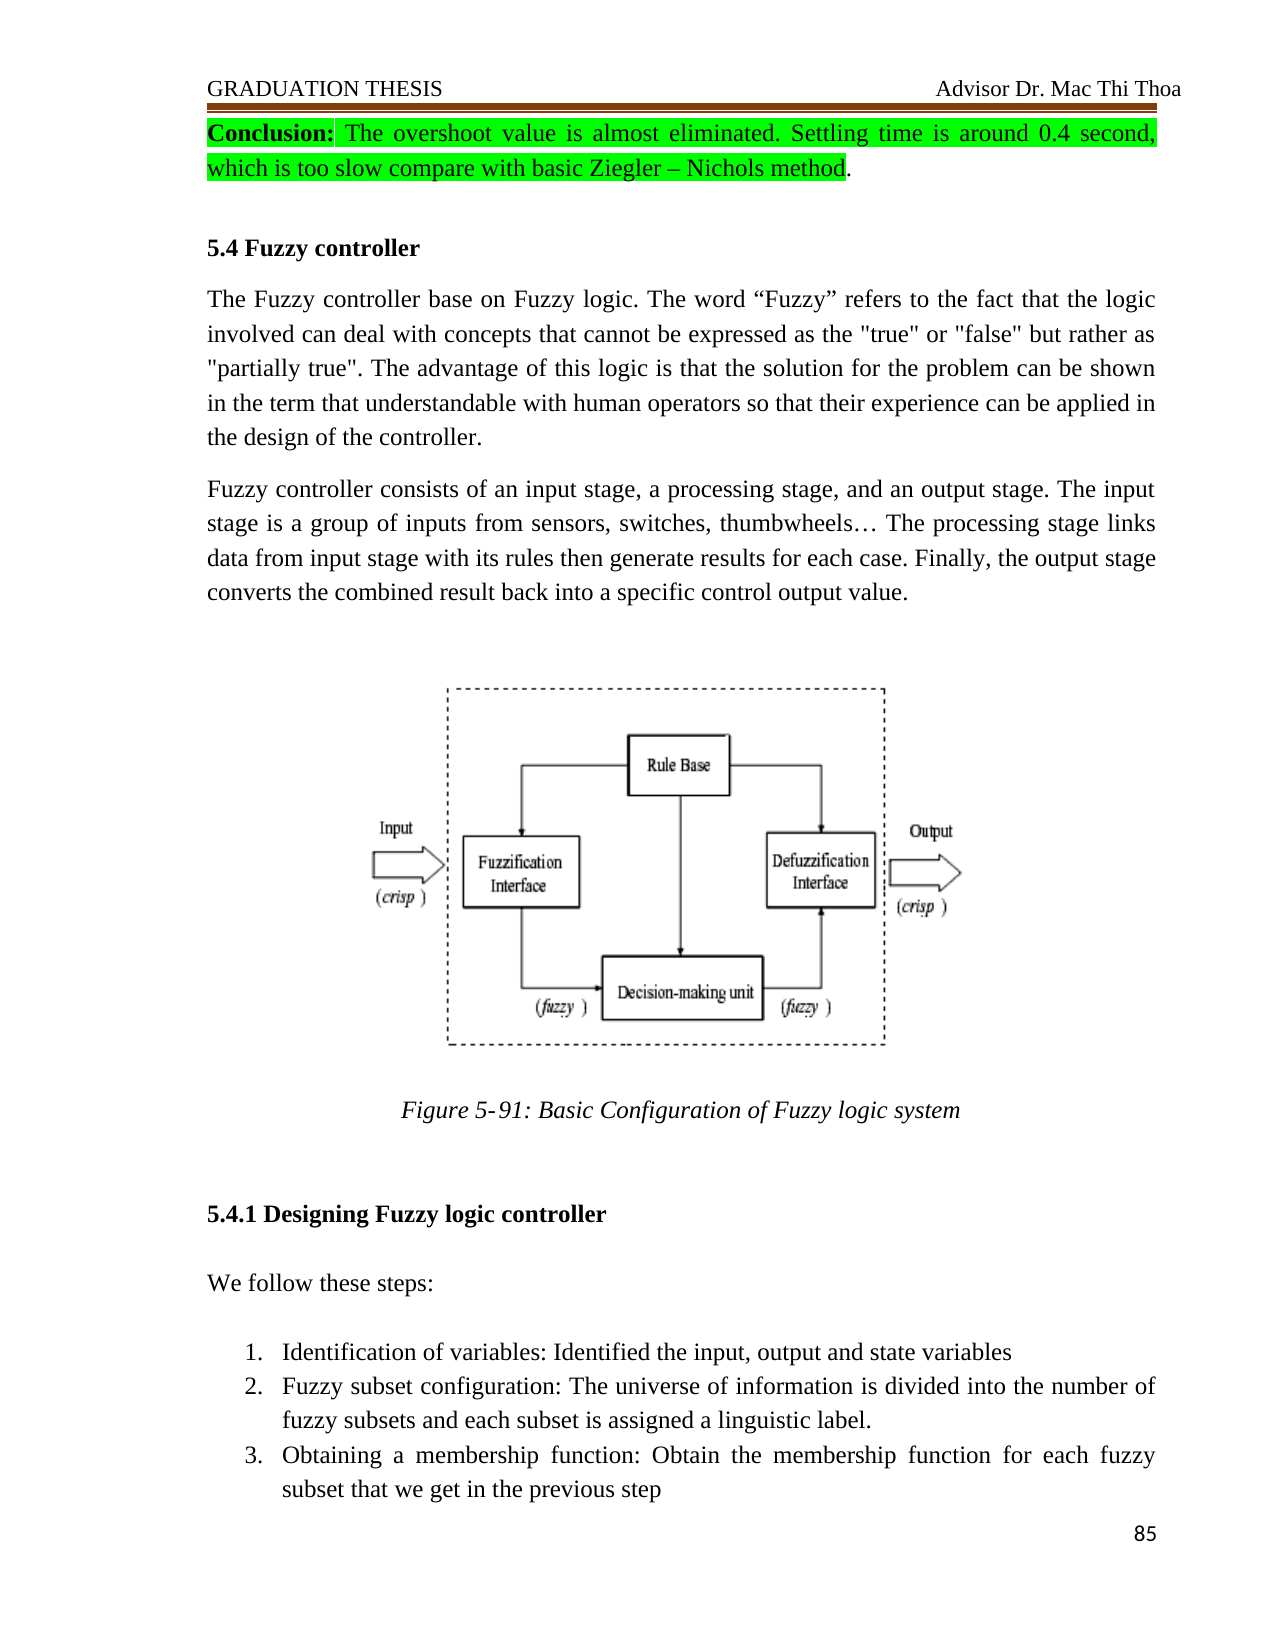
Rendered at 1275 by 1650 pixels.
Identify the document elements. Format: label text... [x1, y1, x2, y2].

text Conclusion: The overshoot value is almost eliminated. Settling time is around 0.4 second, which is too slow compare with basic Ziegler – Nichols method. [207, 118, 1157, 181]
list Obtaining a membership function: Obtain the membership function for each fuzzy subset that we get in the previous step [244, 1440, 1157, 1503]
text The Fuzzy controller base on Fuzzy logic. The word “Fuzzy” refers to the fact that the logic involved can deal with concepts that cannot be expressed as the "true" or "false" but rather as "partially true". The advantage of this logic is that the solution for the problem can be shown in the term that understandable with human operators so that their experience can be applied in the design of the controller. [207, 284, 1157, 451]
text We follow these steps: [207, 1268, 1157, 1296]
picture [369, 679, 995, 1074]
list Fuzzy subset configuration: The universe of information is divided into the number of fuzzy subsets and each subset is assigned a linguistic label. [244, 1371, 1157, 1434]
list Identification of variables: Identified the input, output and state variables [244, 1337, 1157, 1365]
text 5.4.1 Designing Fuzzy logic controller [207, 1199, 1157, 1227]
text Fuzzy controller consists of an input stage, a processing stage, and an output stage. The input stage is a group of inputs from sensors, switches, thumbwheels… The processing stage links data from input stage with its rules then generate results for each case. Finally, the output stage converts the combined result back into a specific control output value. [207, 474, 1157, 606]
text 5.4 Fuzzy controller [207, 233, 1157, 262]
